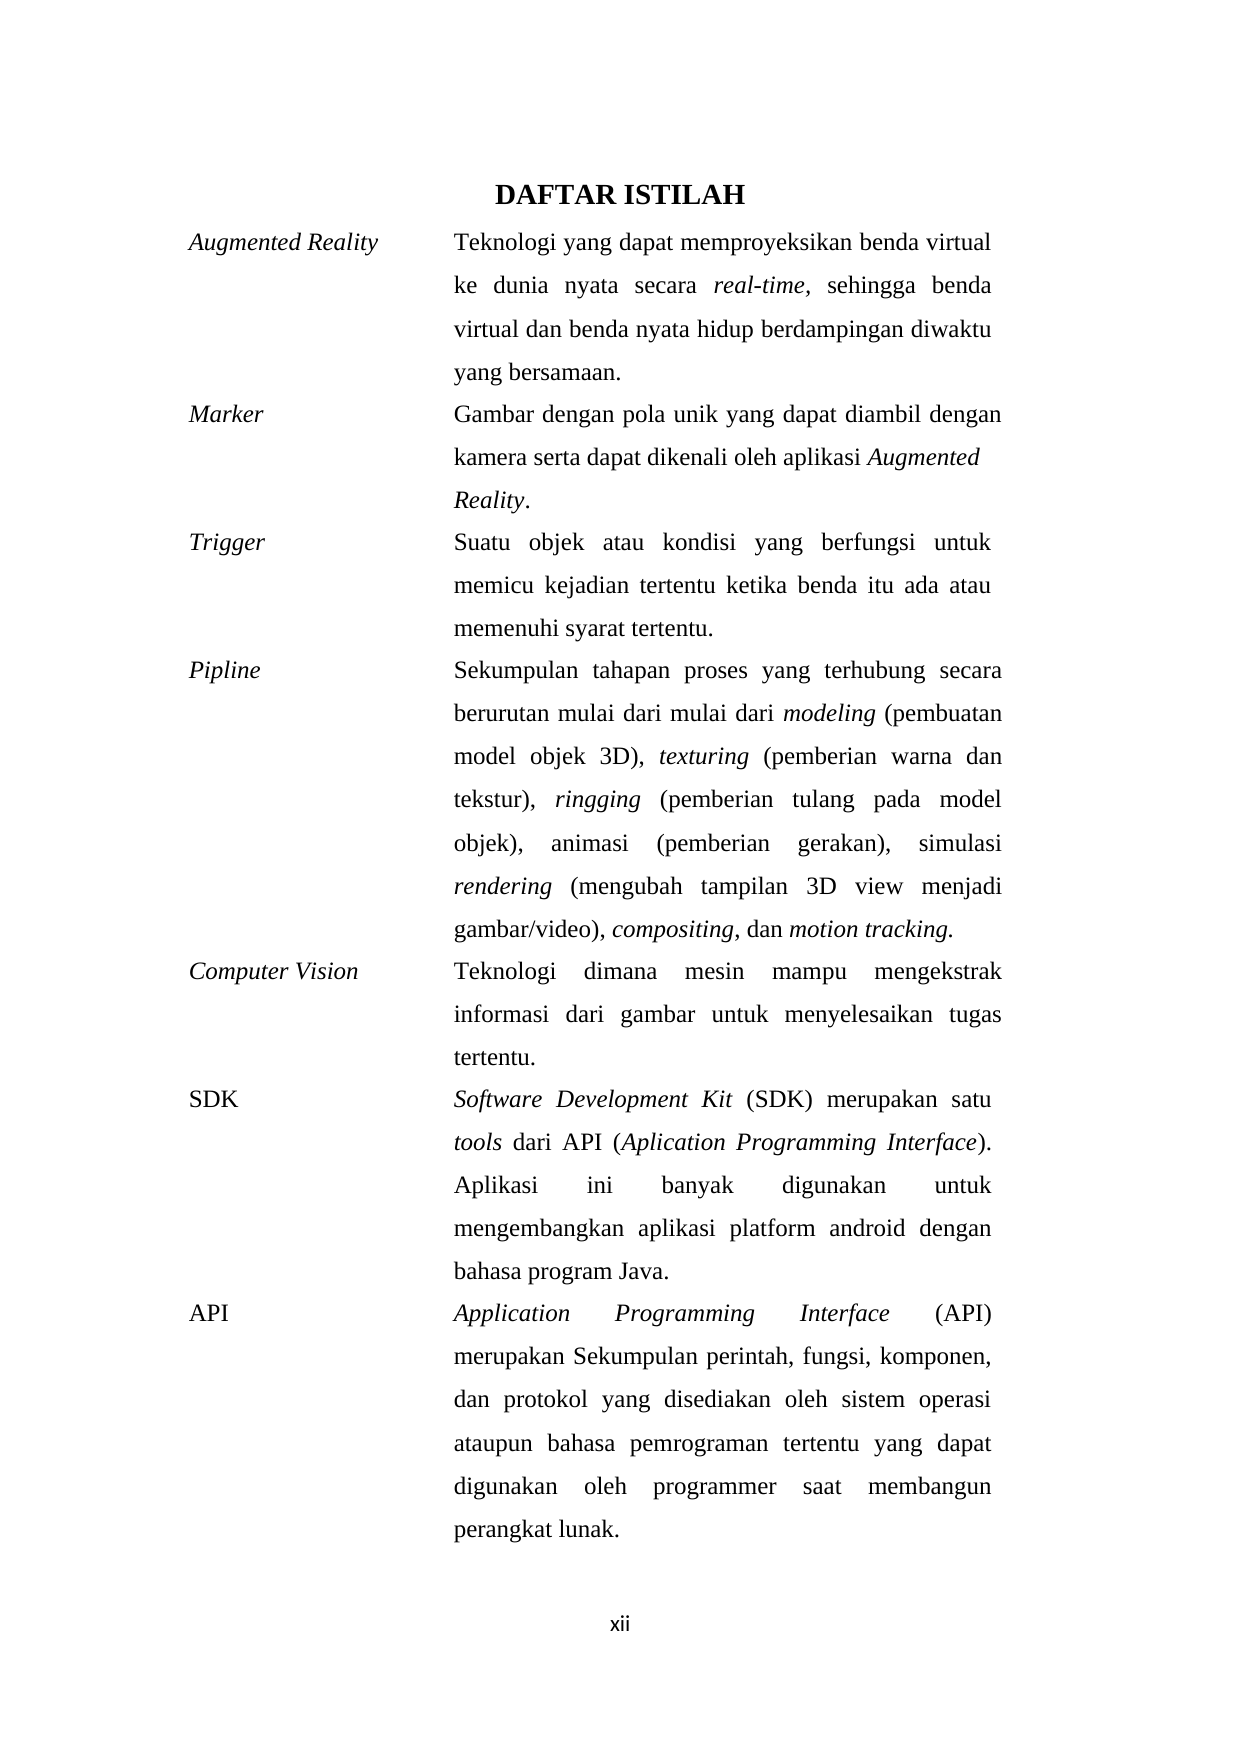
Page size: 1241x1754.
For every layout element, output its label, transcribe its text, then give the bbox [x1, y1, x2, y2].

table_cell Marker [189, 399, 453, 527]
table_cell Suatu objek atau kondisi yang berfungsi untuk memicu kejadian tertentu ketika benda itu ada atau memenuhi syarat tertentu. [454, 527, 1002, 655]
table_cell Sekumpulan tahapan proses yang terhubung secara berurutan mulai dari mulai dari modeling (pembuatan model objek 3D), texturing (pemberian warna dan tekstur), ringging (pemberian tulang pada model objek), animasi (pemberian gerakan), simulasi rendering (mengubah tampilan 3D view menjadi gambar/video), compositing, dan motion tracking. [454, 655, 1002, 956]
table_header Augmented Reality [189, 228, 453, 399]
table_cell SDK [189, 1084, 453, 1298]
table_cell Computer Vision [189, 956, 453, 1084]
subtitle DAFTAR ISTILAH [177, 177, 1063, 211]
table_cell API [189, 1298, 453, 1556]
table_header Teknologi yang dapat memproyeksikan benda virtual ke dunia nyata secara real-time, sehingga benda virtual dan benda nyata hidup berdampingan diwaktu yang bersamaan. [454, 228, 1002, 399]
table_cell Gambar dengan pola unik yang dapat diambil dengan kamera serta dapat dikenali oleh aplikasi Augmented Reality. [454, 399, 1002, 527]
table_cell Teknologi dimana mesin mampu mengekstrak informasi dari gambar untuk menyelesaikan tugas tertentu. [454, 956, 1002, 1084]
table_cell Software Development Kit (SDK) merupakan satu tools dari API (Aplication Programming Interface). Aplikasi ini banyak digunakan untuk mengembangkan aplikasi platform android dengan bahasa program Java. [454, 1084, 1002, 1298]
table_cell Trigger [189, 527, 453, 655]
table_cell Pipline [189, 655, 453, 956]
table_cell Application Programming Interface (API) merupakan Sekumpulan perintah, fungsi, komponen, dan protokol yang disediakan oleh sistem operasi ataupun bahasa pemrograman tertentu yang dapat digunakan oleh programmer saat membangun perangkat lunak. [454, 1298, 1002, 1556]
